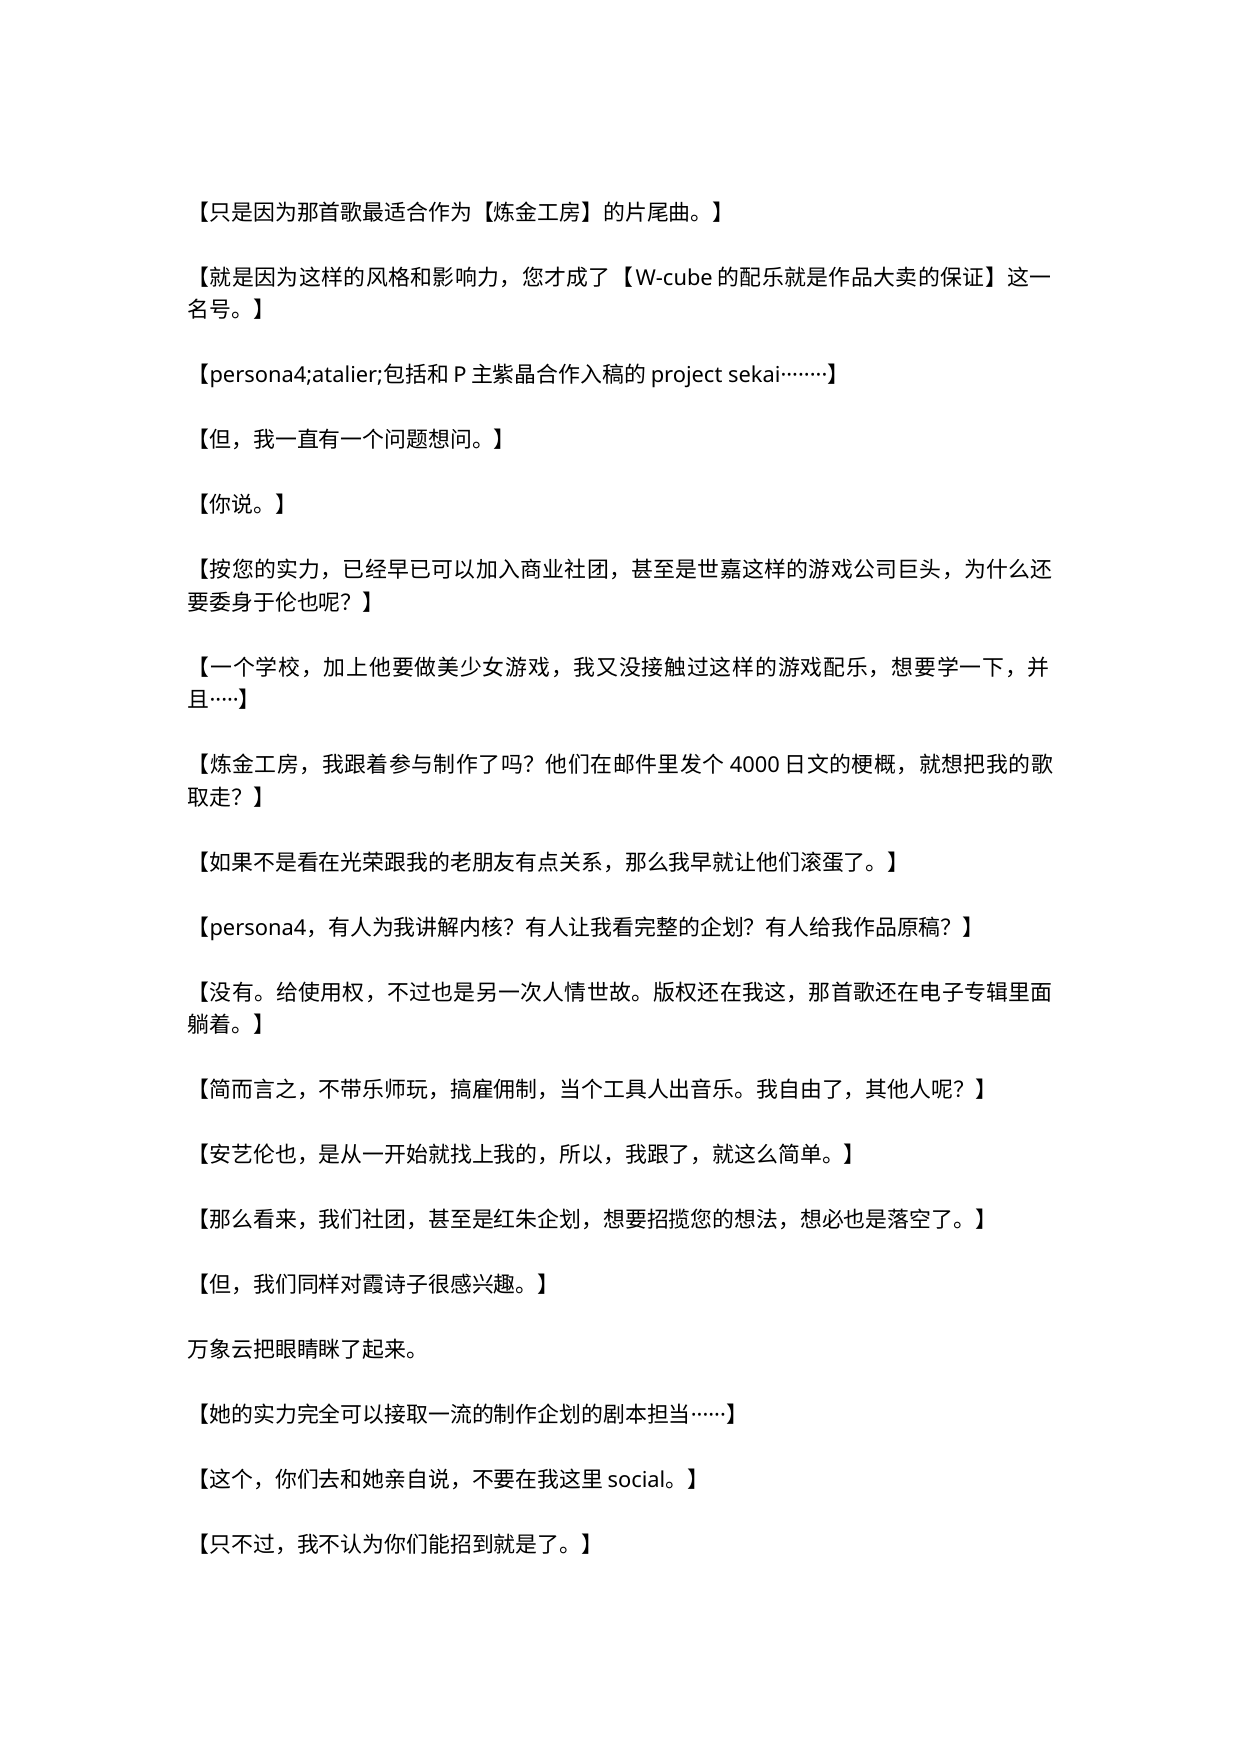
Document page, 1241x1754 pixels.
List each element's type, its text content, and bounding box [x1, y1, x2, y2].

text 万象云把眼睛眯了起来。 [187, 1332, 1053, 1364]
text 【简而言之，不带乐师玩，搞雇佣制，当个工具人出音乐。我自由了，其他人呢？】 [187, 1072, 1053, 1104]
text 【没有。给使用权，不过也是另一次人情世故。版权还在我这，那首歌还在电子专辑里面躺着。】 [187, 974, 1053, 1039]
text 【persona4，有人为我讲解内核？有人让我看完整的企划？有人给我作品原稿？】 [187, 909, 1053, 942]
text 【那么看来，我们社团，甚至是红朱企划，想要招揽您的想法，想必也是落空了。】 [187, 1202, 1053, 1234]
text 【安艺伦也，是从一开始就找上我的，所以，我跟了，就这么简单。】 [187, 1137, 1053, 1169]
text 【但，我一直有一个问题想问。】 [187, 422, 1053, 454]
text 【只不过，我不认为你们能招到就是了。】 [187, 1527, 1053, 1559]
text 【只是因为那首歌最适合作为【炼金工房】的片尾曲。】 [187, 194, 1053, 227]
text 【炼金工房，我跟着参与制作了吗？他们在邮件里发个4000日文的梗概，就想把我的歌取走？】 [187, 747, 1053, 812]
text 【persona4;atalier;包括和P主紫晶合作入稿的 project sekai········】 [187, 357, 1053, 389]
text 【但，我们同样对霞诗子很感兴趣。】 [187, 1267, 1053, 1299]
text 【如果不是看在光荣跟我的老朋友有点关系，那么我早就让他们滚蛋了。】 [187, 844, 1053, 877]
text 【你说。】 [187, 487, 1053, 519]
text 【这个，你们去和她亲自说，不要在我这里social。】 [187, 1462, 1053, 1494]
text 【她的实力完全可以接取一流的制作企划的剧本担当······】 [187, 1397, 1053, 1429]
text 【一个学校，加上他要做美少女游戏，我又没接触过这样的游戏配乐，想要学一下，并且·····】 [187, 649, 1053, 714]
text 【按您的实力，已经早已可以加入商业社团，甚至是世嘉这样的游戏公司巨头，为什么还要委身于伦也呢？】 [187, 552, 1053, 617]
text 【就是因为这样的风格和影响力，您才成了【W-cube的配乐就是作品大卖的保证】这一名号。】 [187, 259, 1053, 324]
